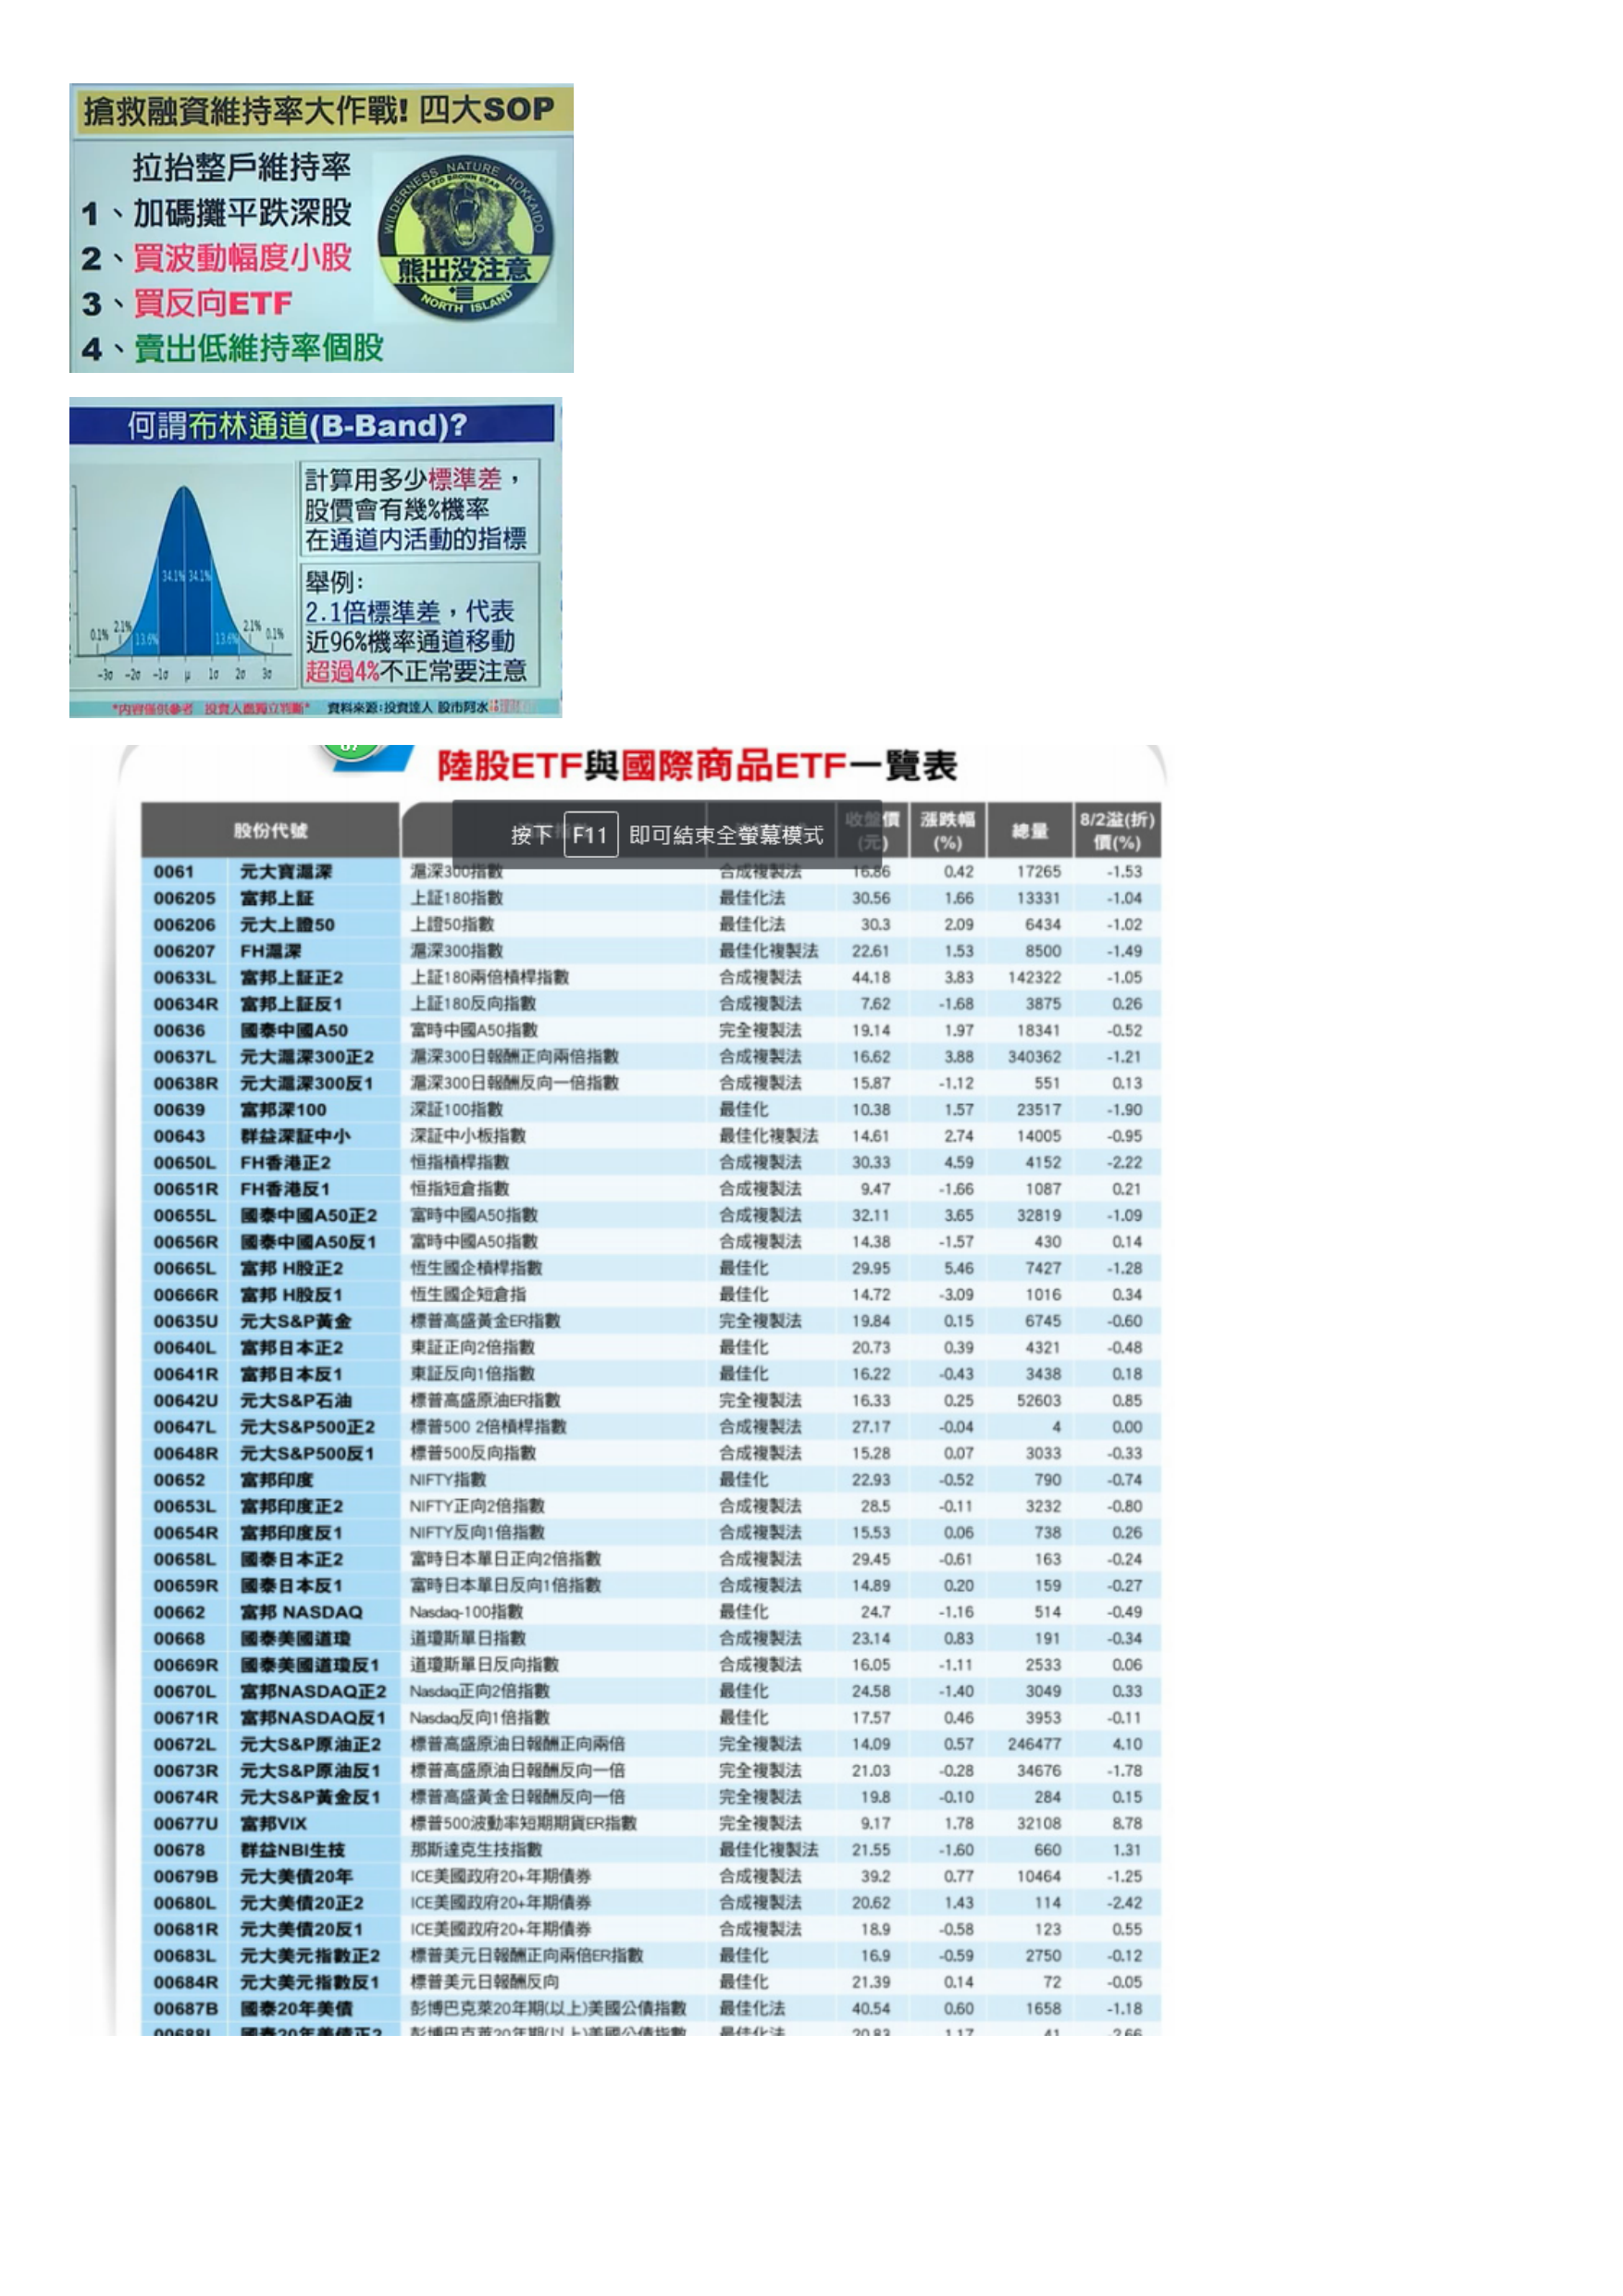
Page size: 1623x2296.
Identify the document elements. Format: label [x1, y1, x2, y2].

picture [69, 745, 1176, 2036]
picture [69, 397, 563, 718]
picture [69, 83, 575, 373]
